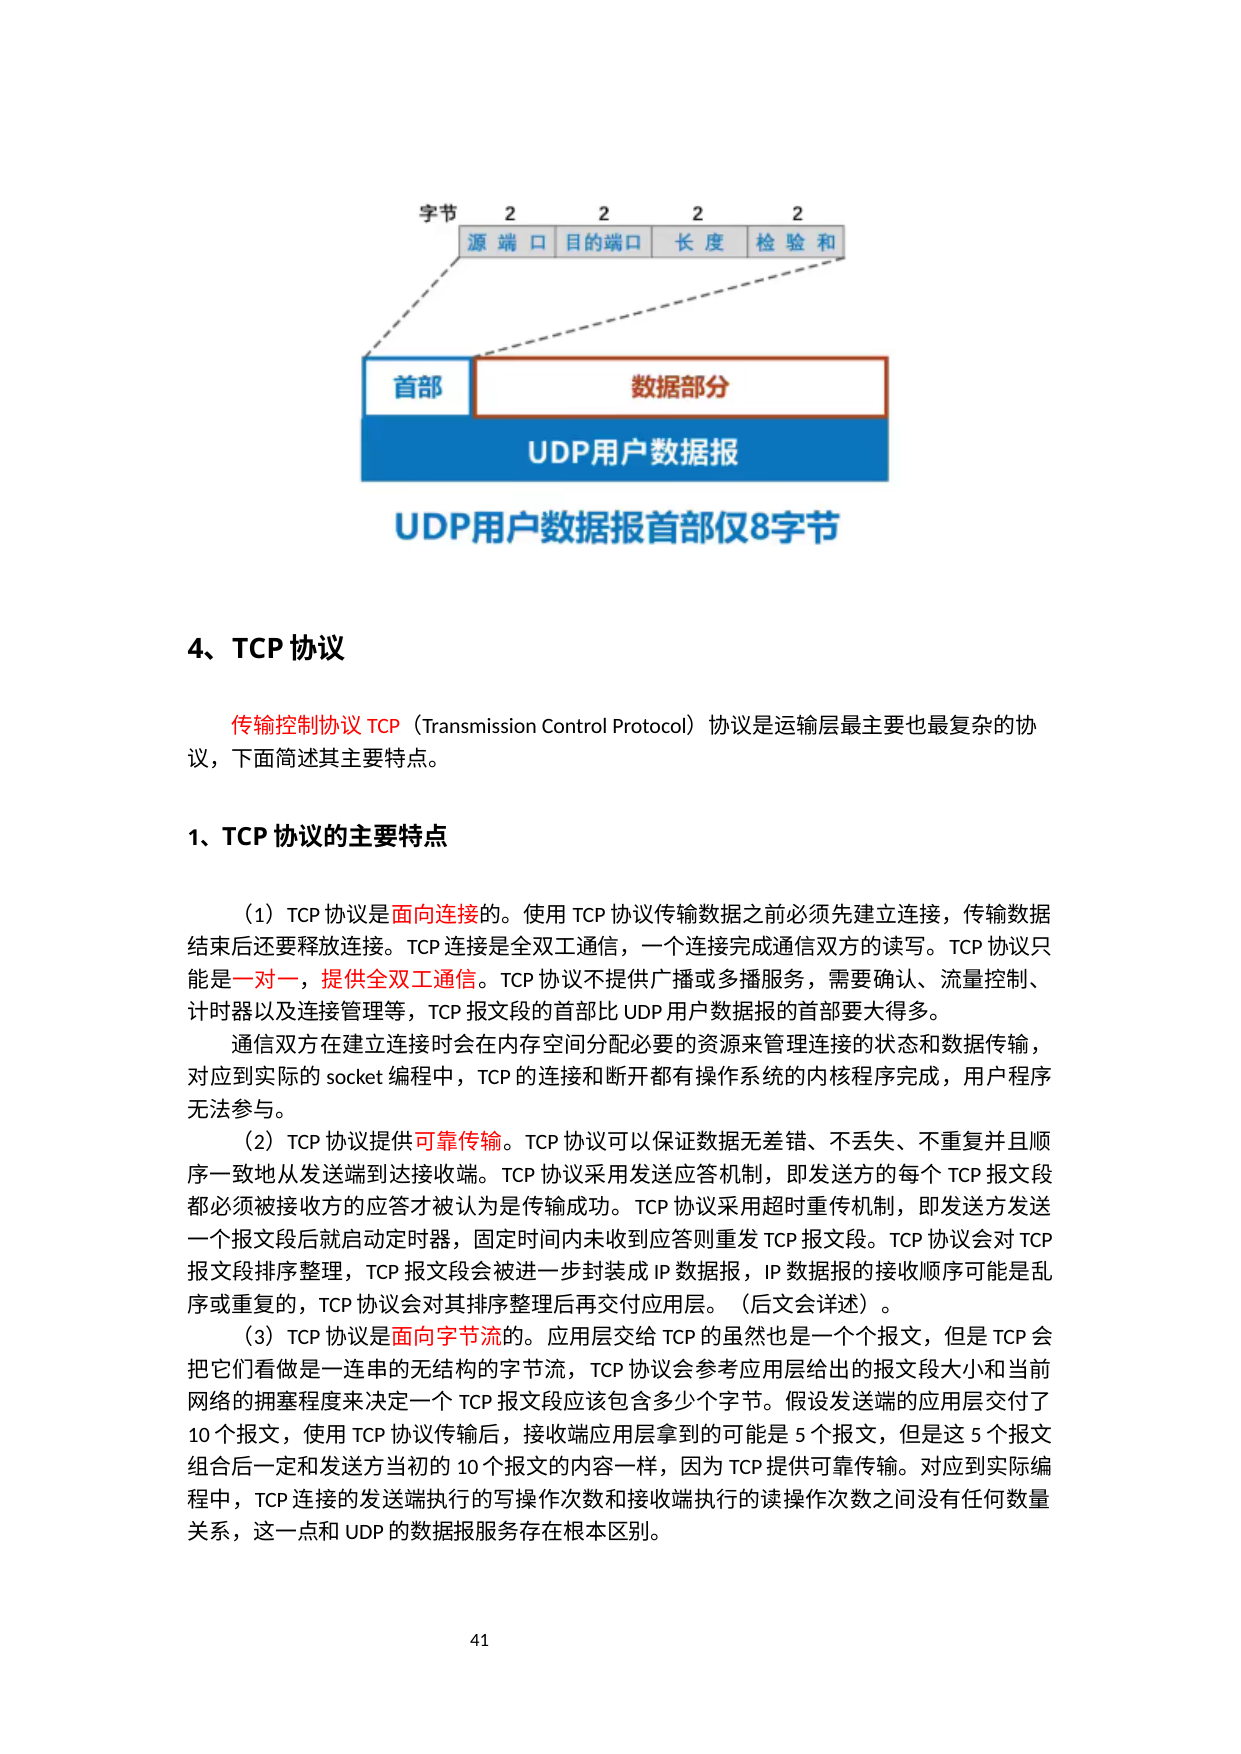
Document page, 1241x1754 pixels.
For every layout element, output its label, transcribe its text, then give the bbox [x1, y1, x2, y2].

list （2）TCP协议提供可靠传输。TCP协议可以保证数据无差错、不丢失、不重复并且顺序一致地从发送端到达接收端。TCP协议采用发送应答机制，即发送方的每个TCP报文段都必须被接收方的应答才被认为是传输成功。TCP协议采用超时重传机制，即发送方发送一个报文段后就启动定时器，固定时间内未收到应答则重发TCP报文段。TCP协议会对TCP报文段排序整理，TCP报文段会被进一步封装成IP数据报，IP数据报的接收顺序可能是乱序或重复的，TCP协议会对其排序整理后再交付应用层。（后文会详述）。 [187, 1124, 1053, 1319]
picture [335, 162, 905, 559]
list （3）TCP协议是面向字节流的。应用层交给TCP的虽然也是一个个报文，但是TCP会把它们看做是一连串的无结构的字节流，TCP协议会参考应用层给出的报文段大小和当前网络的拥塞程度来决定一个TCP报文段应该包含多少个字节。假设发送端的应用层交付了10个报文，使用TCP协议传输后，接收端应用层拿到的可能是5个报文，但是这5个报文组合后一定和发送方当初的10个报文的内容一样，因为TCP提供可靠传输。对应到实际编程中，TCP连接的发送端执行的写操作次数和接收端执行的读操作次数之间没有任何数量关系，这一点和UDP的数据报服务存在根本区别。 [187, 1319, 1053, 1546]
subtitle TCP协议 [187, 614, 1053, 679]
subtitle TCP协议的主要特点 [187, 802, 1053, 867]
list 通信双方在建立连接时会在内存空间分配必要的资源来管理连接的状态和数据传输，对应到实际的socket编程中，TCP的连接和断开都有操作系统的内核程序完成，用户程序无法参与。 [187, 1026, 1053, 1124]
text 传输控制协议TCP（Transmission Control Protocol）协议是运输层最主要也最复杂的协议，下面简述其主要特点。 [187, 708, 1053, 773]
list （1）TCP协议是面向连接的。使用TCP协议传输数据之前必须先建立连接，传输数据结束后还要释放连接。TCP连接是全双工通信，一个连接完成通信双方的读写。TCP协议只能是一对一，提供全双工通信。TCP协议不提供广播或多播服务，需要确认、流量控制、计时器以及连接管理等，TCP报文段的首部比UDP用户数据报的首部要大得多。 [187, 896, 1053, 1026]
